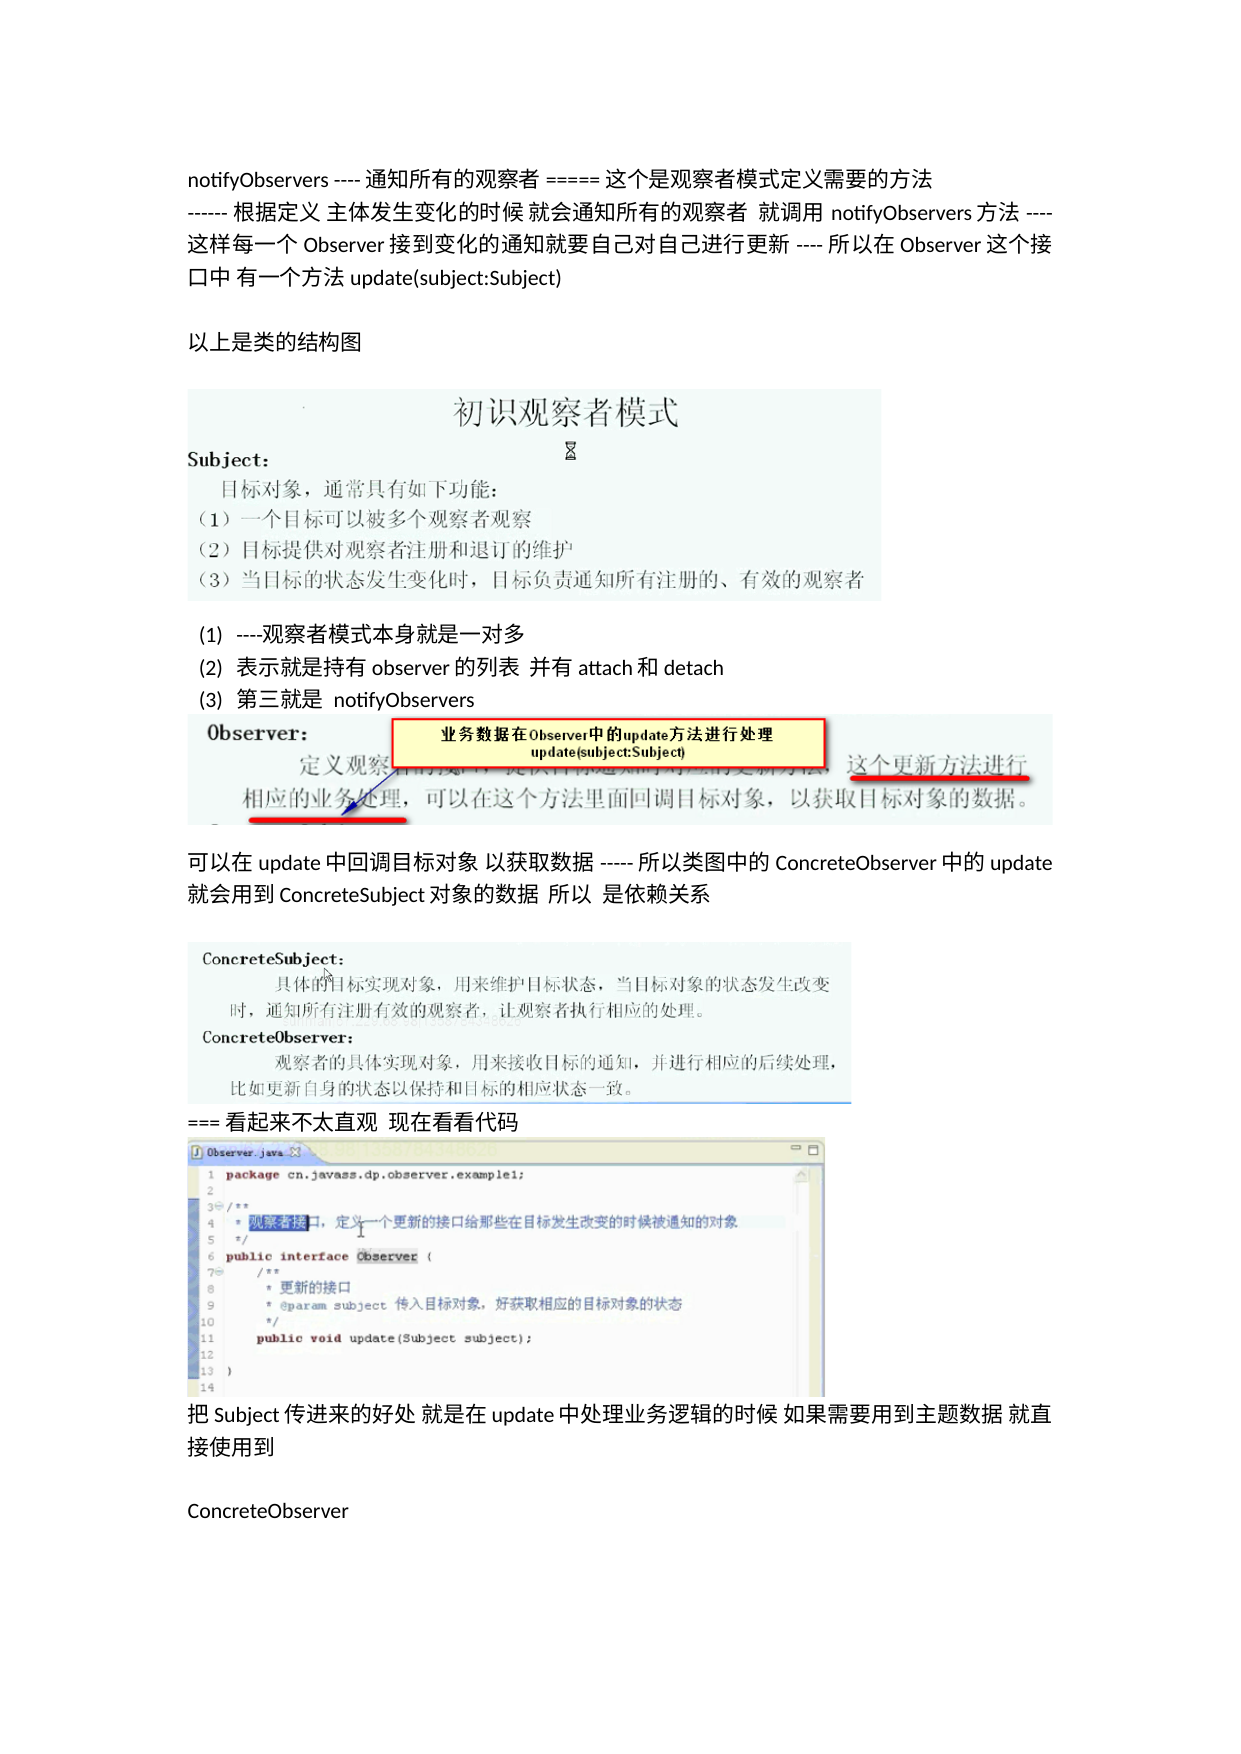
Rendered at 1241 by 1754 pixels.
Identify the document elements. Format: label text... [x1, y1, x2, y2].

picture [187, 1137, 826, 1397]
text 把Subject传进来的好处 就是在update中处理业务逻辑的时候 如果需要用到主题数据 就直接使用到 [187, 1397, 1053, 1462]
list ----观察者模式本身就是一对多 [198, 617, 1053, 649]
list 第三就是 notifyObservers [198, 682, 1053, 714]
text 可以在update中回调目标对象 以获取数据 ----- 所以类图中的ConcreteObserver中的update就会用到ConcreteSubject对象的数据 所以 是依赖关系 [187, 844, 1053, 909]
text 以上是类的结构图 [187, 324, 1053, 357]
picture [187, 714, 1053, 825]
text === 看起来不太直观 现在看看代码 [187, 1104, 1053, 1137]
text notifyObservers ---- 通知所有的观察者 ===== 这个是观察者模式定义需要的方法 [187, 162, 1053, 194]
text ------ 根据定义 主体发生变化的时候 就会通知所有的观察者 就调用notifyObservers方法 ---- 这样每一个Observer接到变化的通知就要自己对自己进行更新 ---- 所以在Observer这个接口中 有一个方法update(subject:Subject) [187, 194, 1053, 292]
text ConcreteObserver [187, 1494, 1053, 1527]
list 表示就是持有observer的列表 并有attach和detach [198, 649, 1053, 682]
picture [187, 942, 852, 1104]
picture [187, 389, 882, 601]
